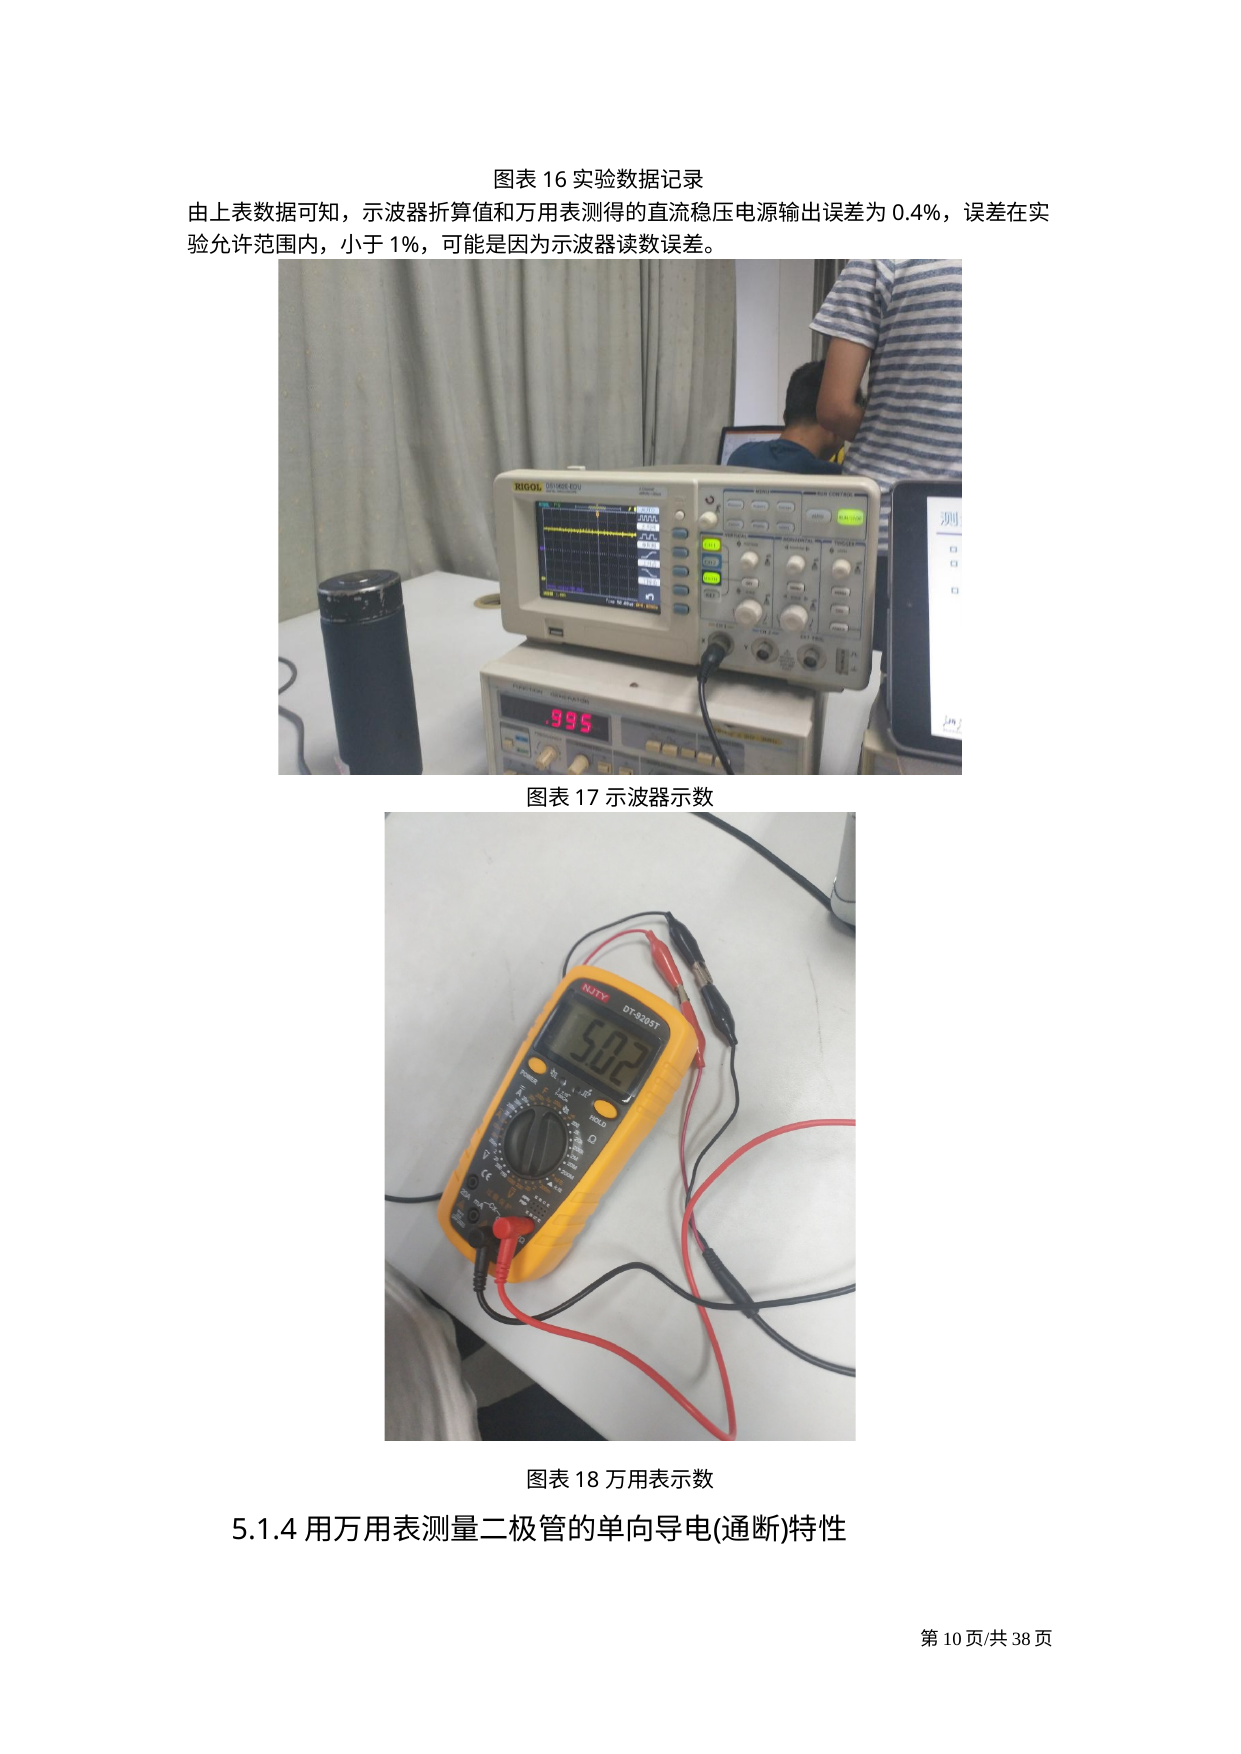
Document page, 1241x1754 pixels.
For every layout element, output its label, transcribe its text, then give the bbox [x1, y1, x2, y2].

picture [384, 812, 856, 1441]
text 图表18 万用表示数 [187, 1462, 1053, 1494]
picture [278, 259, 962, 775]
text 由上表数据可知，示波器折算值和万用表测得的直流稳压电源输出误差为0.4%，误差在实验允许范围内，小于1%，可能是因为示波器读数误差。 [187, 194, 1053, 259]
text 5.1.4 用万用表测量二极管的单向导电(通断)特性 [231, 1494, 1053, 1559]
text 图表17 示波器示数 [187, 779, 1053, 812]
text 图表16 实验数据记录 [450, 162, 1053, 194]
